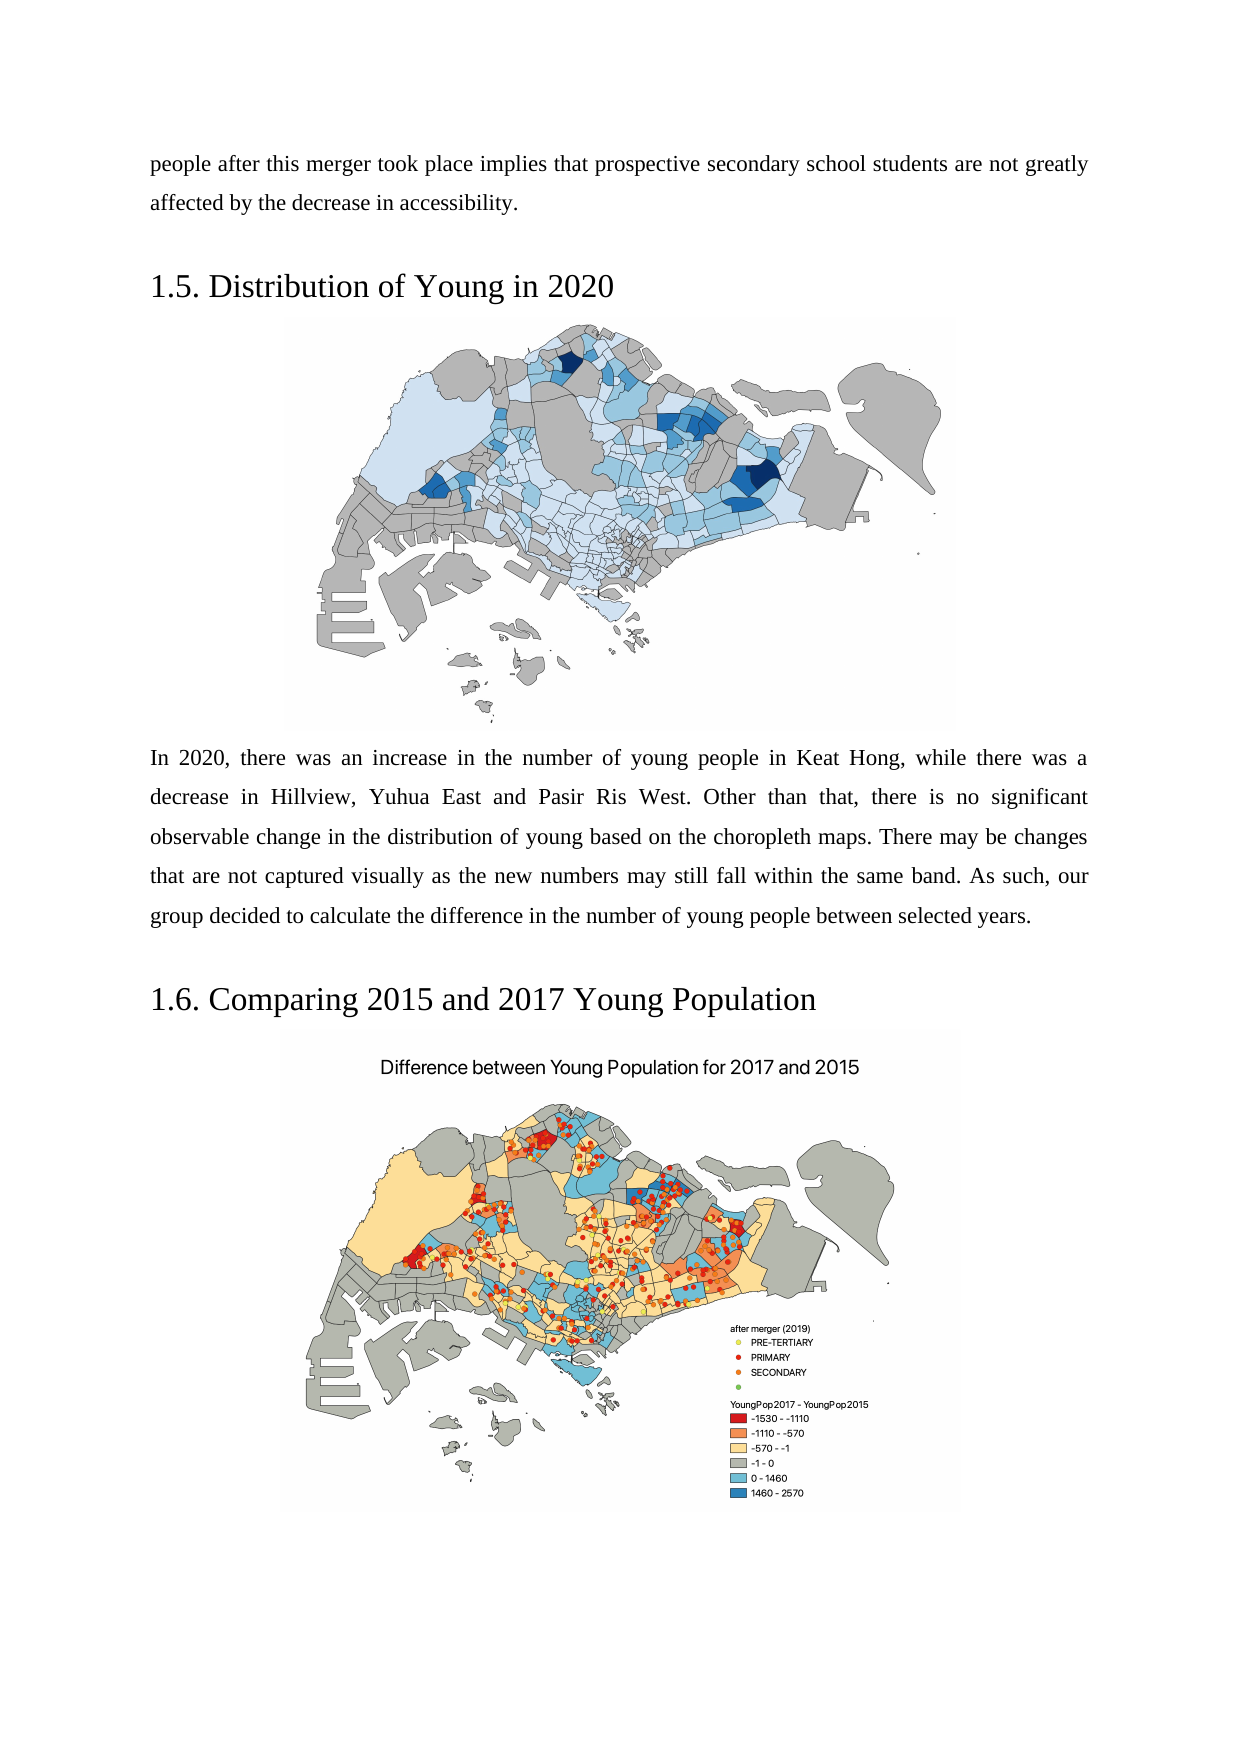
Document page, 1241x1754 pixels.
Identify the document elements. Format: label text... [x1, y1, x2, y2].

text In 2020, there was an increase in the number of young people in Keat Hong, while there was a decrease in Hillview, Yuhua East and Pasir Ris West. Other than that, there is no significant observable change in the distribution of young based on the choropleth maps. There may be changes that are not captured visually as the new numbers may still fall within the same band. As such, our group decided to calculate the difference in the number of young people between selected years. [150, 744, 1090, 928]
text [150, 150, 1090, 216]
subtitle 1.5. Distribution of Young in 2020 [150, 266, 1090, 305]
picture [279, 1029, 961, 1512]
picture [284, 317, 957, 731]
subtitle 1.6. Comparing 2015 and 2017 Young Population [150, 979, 1090, 1017]
